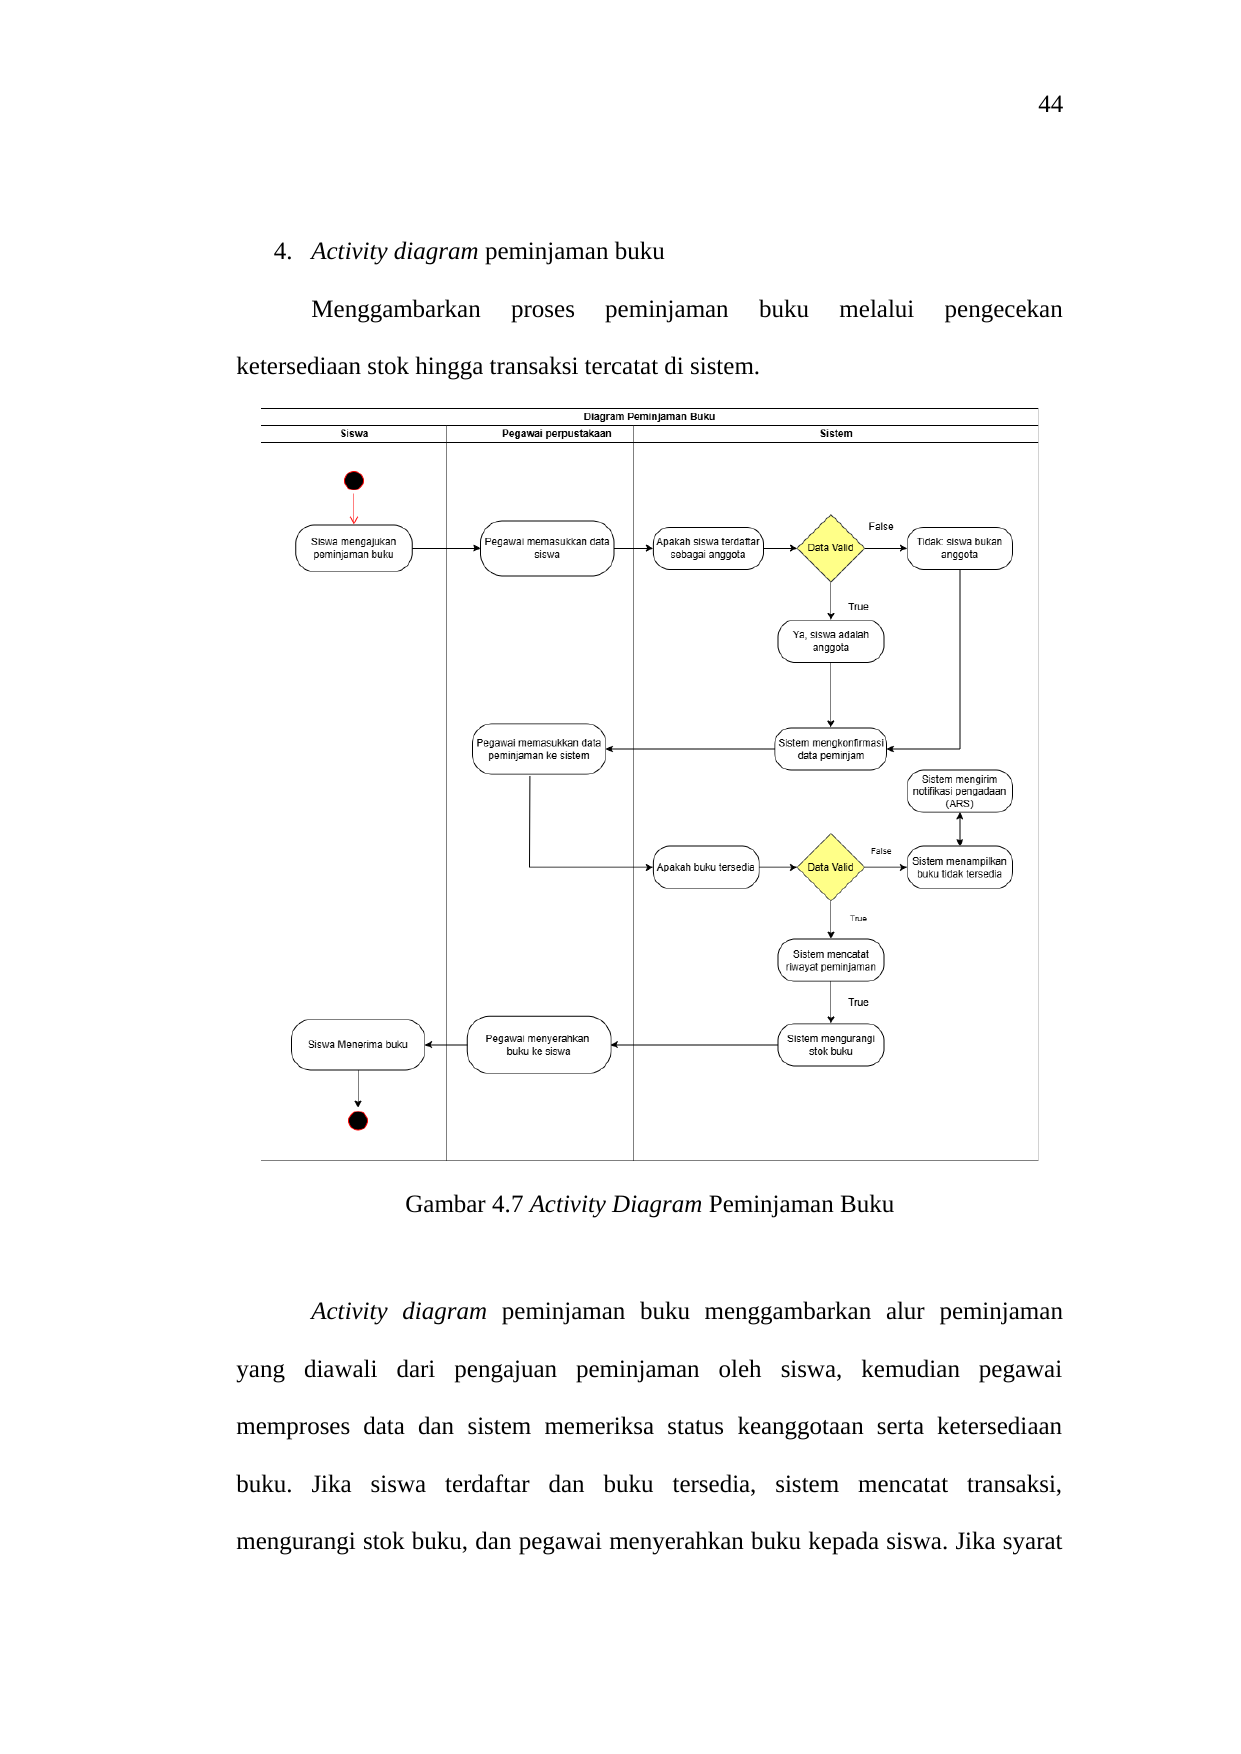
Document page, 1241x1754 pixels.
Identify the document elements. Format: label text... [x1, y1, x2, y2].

picture [261, 408, 1039, 1161]
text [236, 1296, 1063, 1555]
list Activity diagram peminjaman buku [274, 236, 1063, 265]
text Menggambarkan proses peminjaman buku melalui pengecekan ketersediaan stok hingga transaksi tercatat di sistem. [236, 294, 1063, 380]
text Gambar 4.7 Activity Diagram Peminjaman Buku [236, 1189, 1063, 1218]
